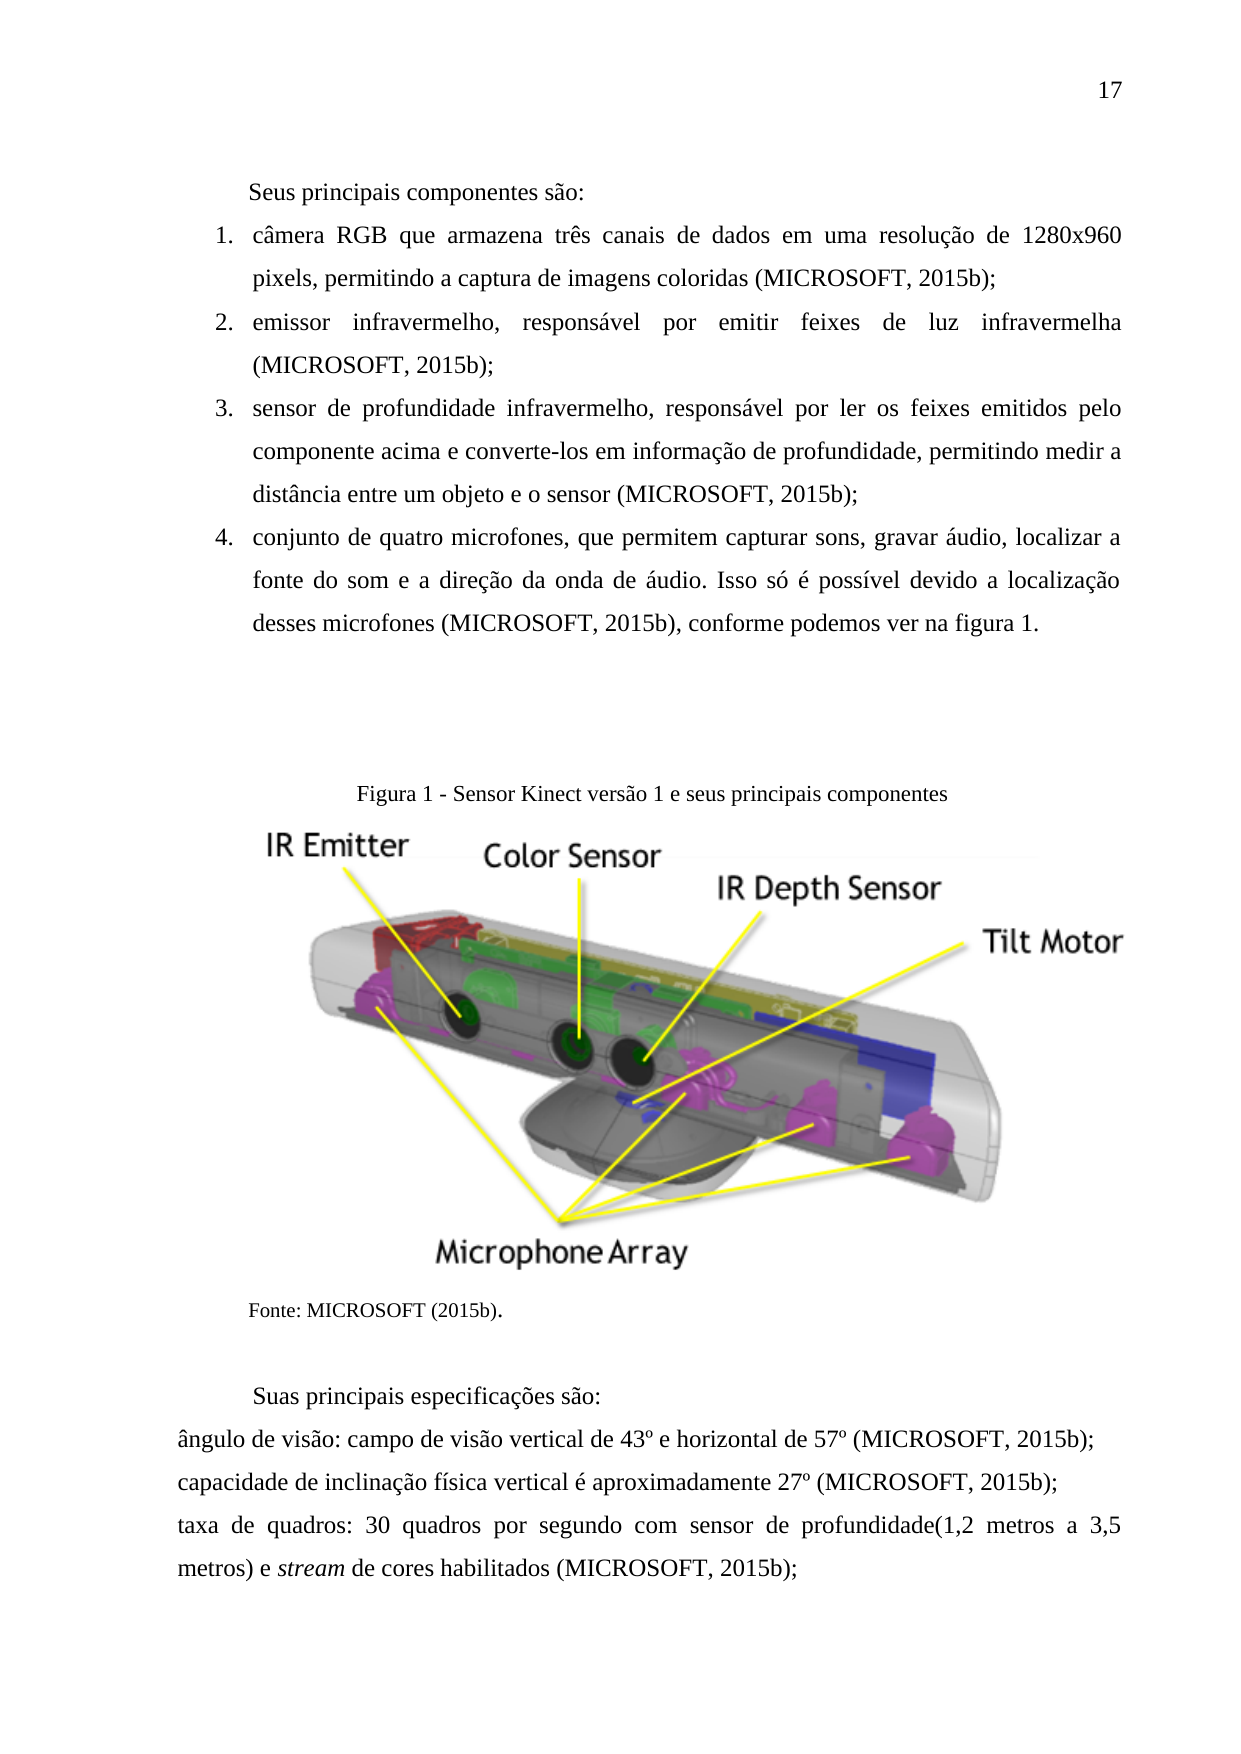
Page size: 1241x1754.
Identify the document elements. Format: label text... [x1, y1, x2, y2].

text Figura 1 - Sensor Kinect versão 1 e seus principais componentes [177, 780, 1122, 806]
list sensor de profundidade infravermelho, responsável por ler os feixes emitidos pelo componente acima e converte-los em informação de profundidade, permitindo medir a distância entre um objeto e o sensor (MICROSOFT, 2015b); [215, 393, 1122, 508]
list emissor infravermelho, responsável por emitir feixes de luz infravermelha (MICROSOFT, 2015b); [215, 307, 1122, 378]
text Suas principais especificações são: [252, 1381, 1122, 1409]
text Seus principais componentes são: [177, 177, 1122, 206]
text taxa de quadros: 30 quadros por segundo com sensor de profundidade(1,2 metros a 3,5 metros) e stream de cores habilitados (MICROSOFT, 2015b); [177, 1510, 1122, 1582]
list conjunto de quatro microfones, que permitem capturar sons, gravar áudio, localizar a fonte do som e a direção da onda de áudio. Isso só é possível devido a localização desses microfones (MICROSOFT, 2015b), conforme podemos ver na figura 1. [215, 522, 1122, 637]
text capacidade de inclinação física vertical é aproximadamente 27º (MICROSOFT, 2015b); [177, 1467, 1122, 1496]
picture [248, 819, 1147, 1281]
list câmera RGB que armazena três canais de dados em uma resolução de 1280x960 pixels, permitindo a captura de imagens coloridas (MICROSOFT, 2015b); [215, 220, 1122, 292]
text Fonte: MICROSOFT (2015b). [177, 1294, 1122, 1323]
text ângulo de visão: campo de visão vertical de 43º e horizontal de 57º (MICROSOFT, 2015b); [177, 1424, 1122, 1453]
